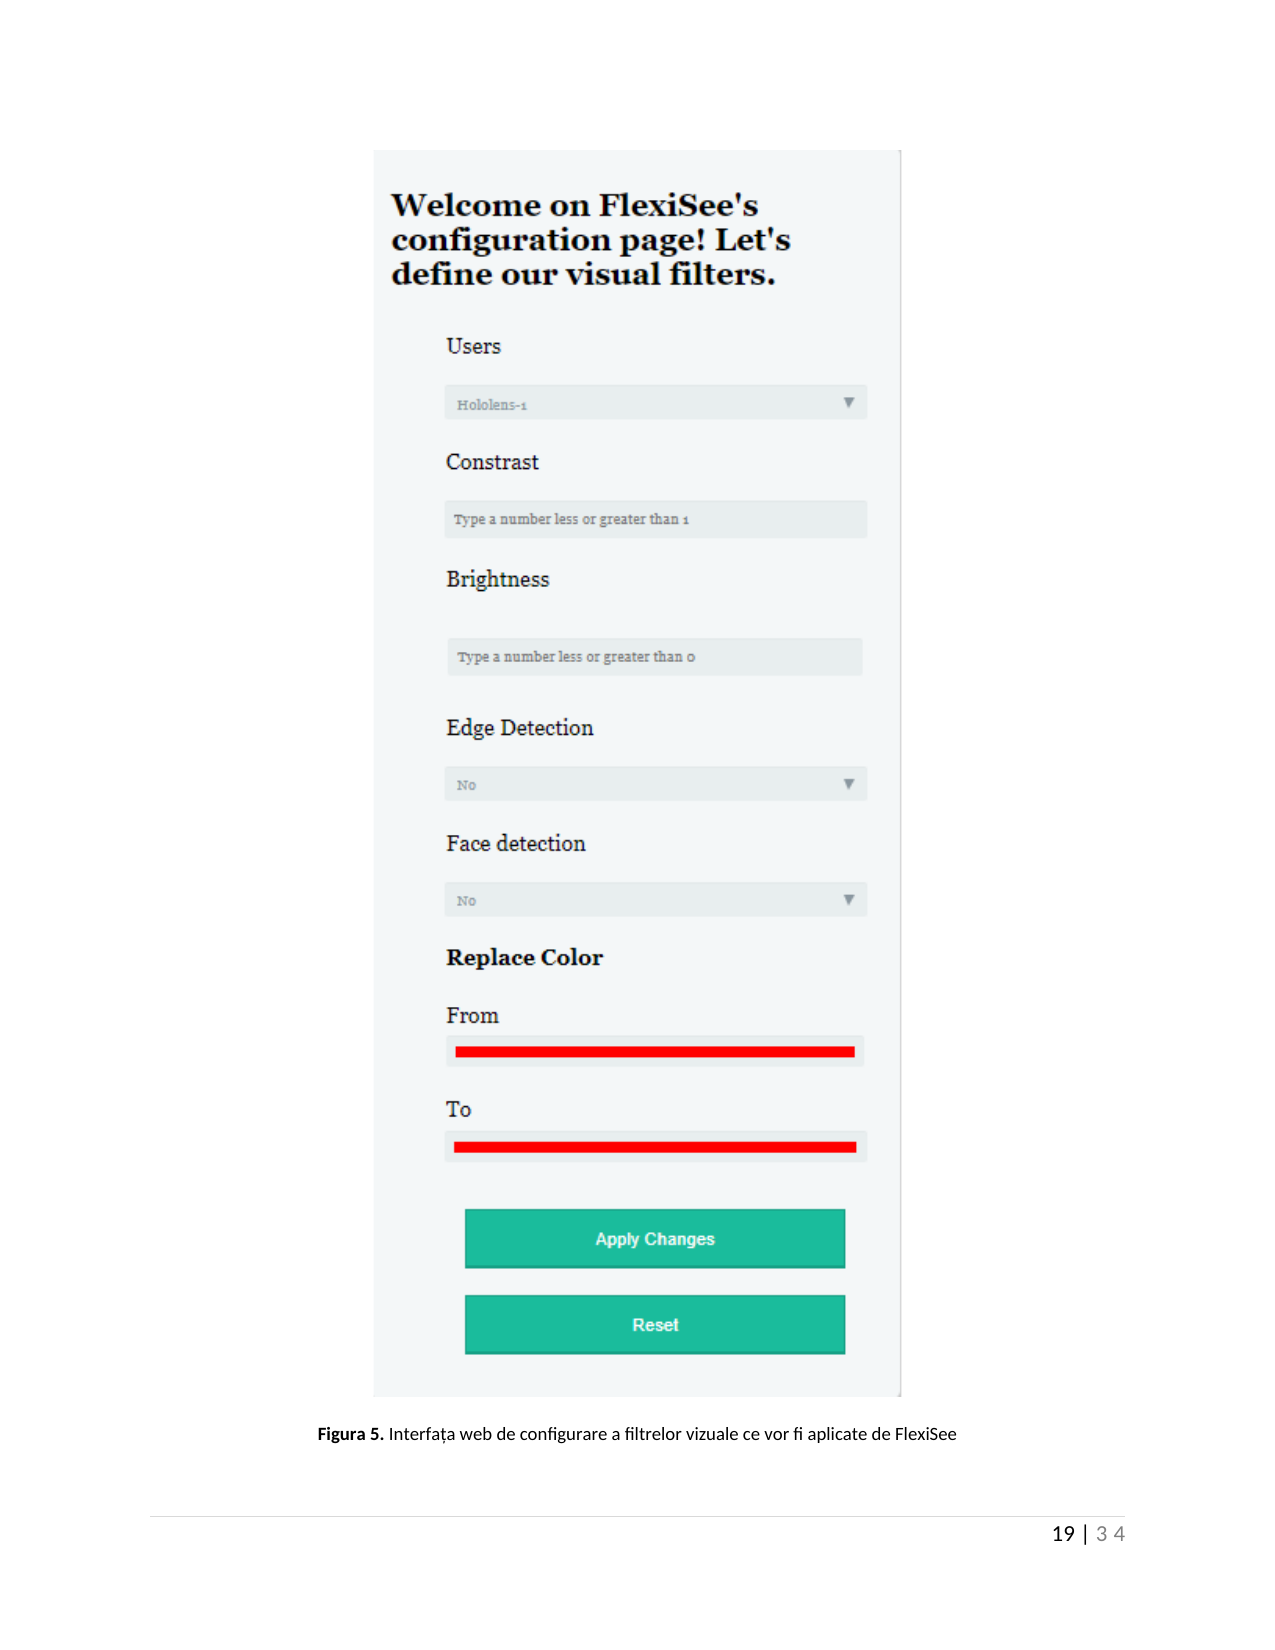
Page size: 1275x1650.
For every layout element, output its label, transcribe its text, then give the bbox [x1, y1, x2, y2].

text Figura 5. Interfața web de configurare a filtrelor vizuale ce vor fi aplicate de FlexiSee [150, 1422, 1125, 1445]
picture [373, 150, 902, 1397]
